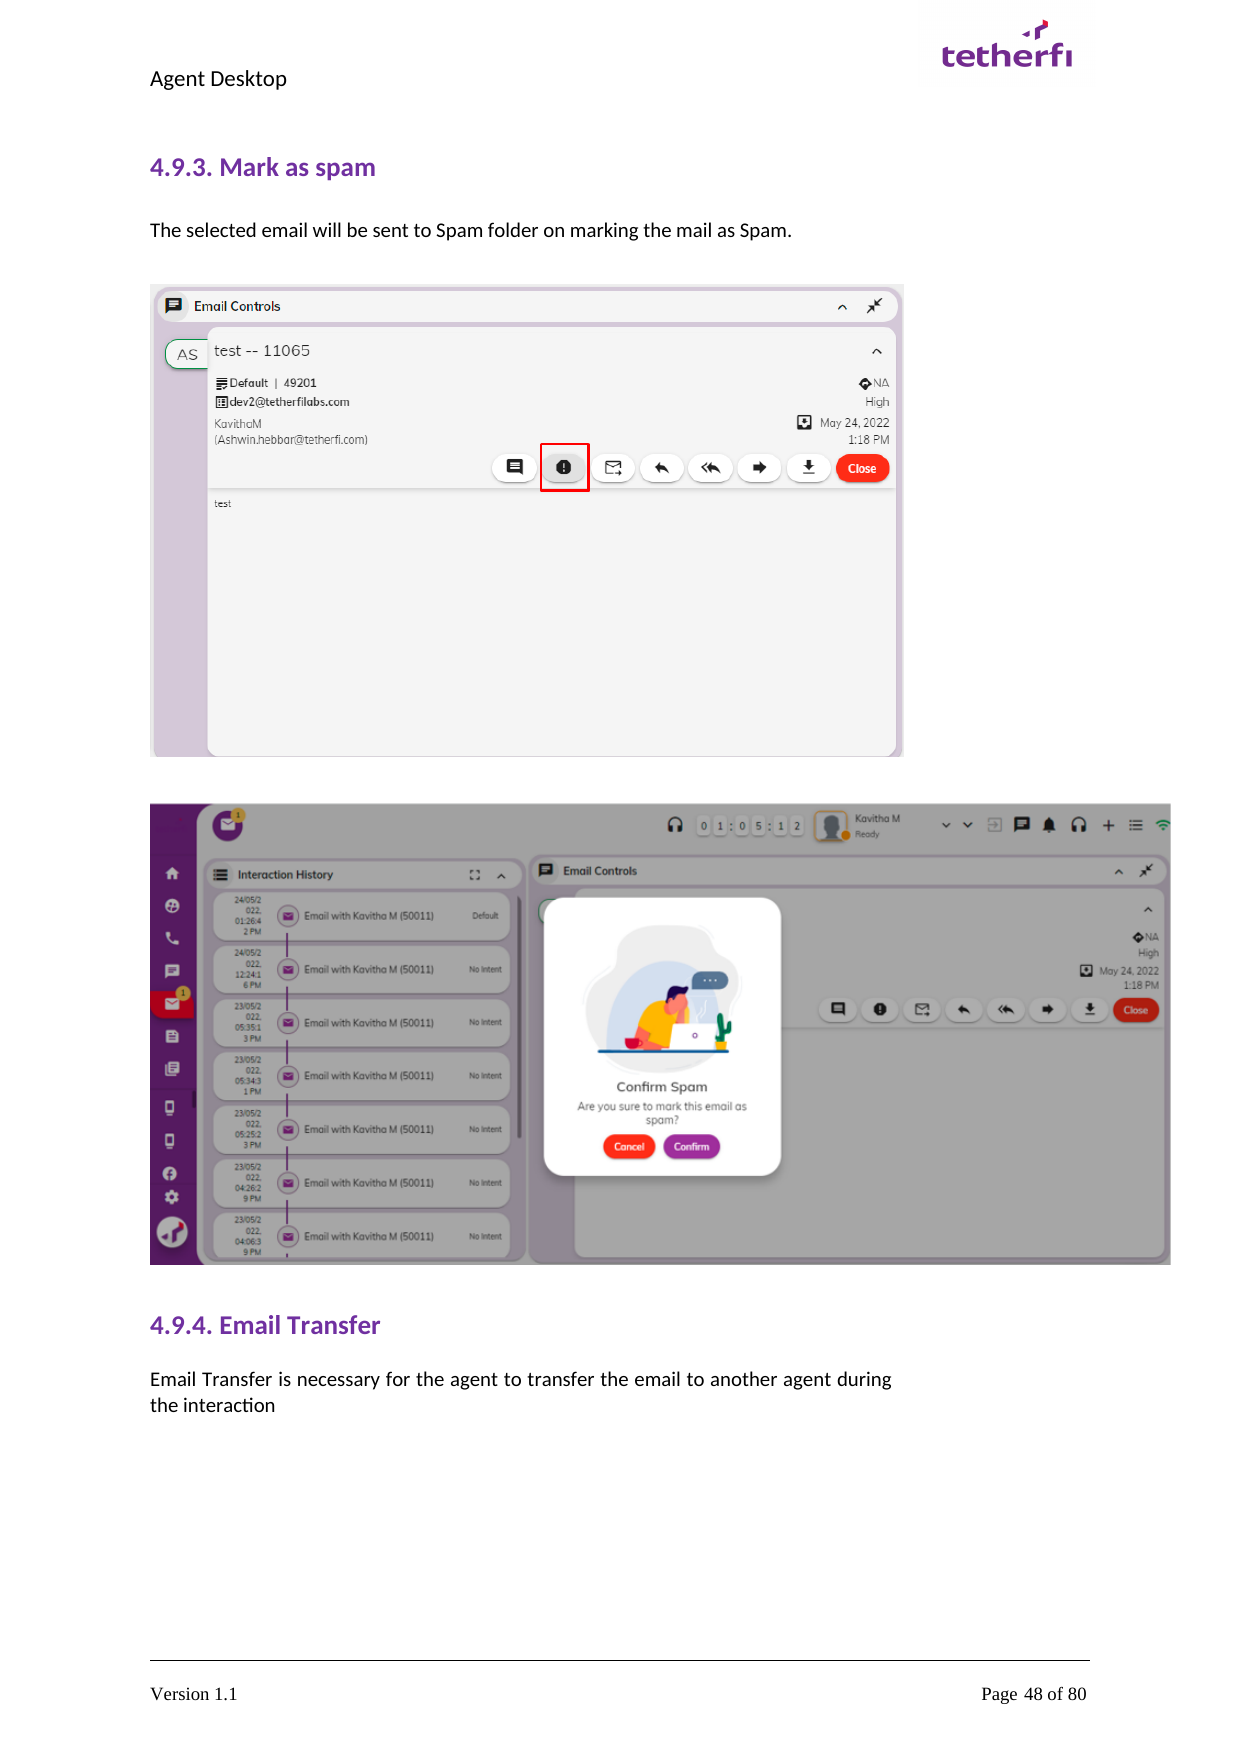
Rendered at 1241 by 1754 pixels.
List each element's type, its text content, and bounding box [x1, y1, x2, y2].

picture [918, 0, 1096, 87]
picture [150, 800, 1171, 1265]
picture [150, 284, 904, 757]
subtitle Mark as spam [150, 150, 922, 183]
text The selected email will be sent to Spam folder on marking the mail as Spam. [150, 217, 1090, 242]
subtitle Email Transfer [150, 1308, 922, 1341]
text Email Transfer is necessary for the agent to transfer the email to another agent during the interaction [150, 1367, 893, 1417]
